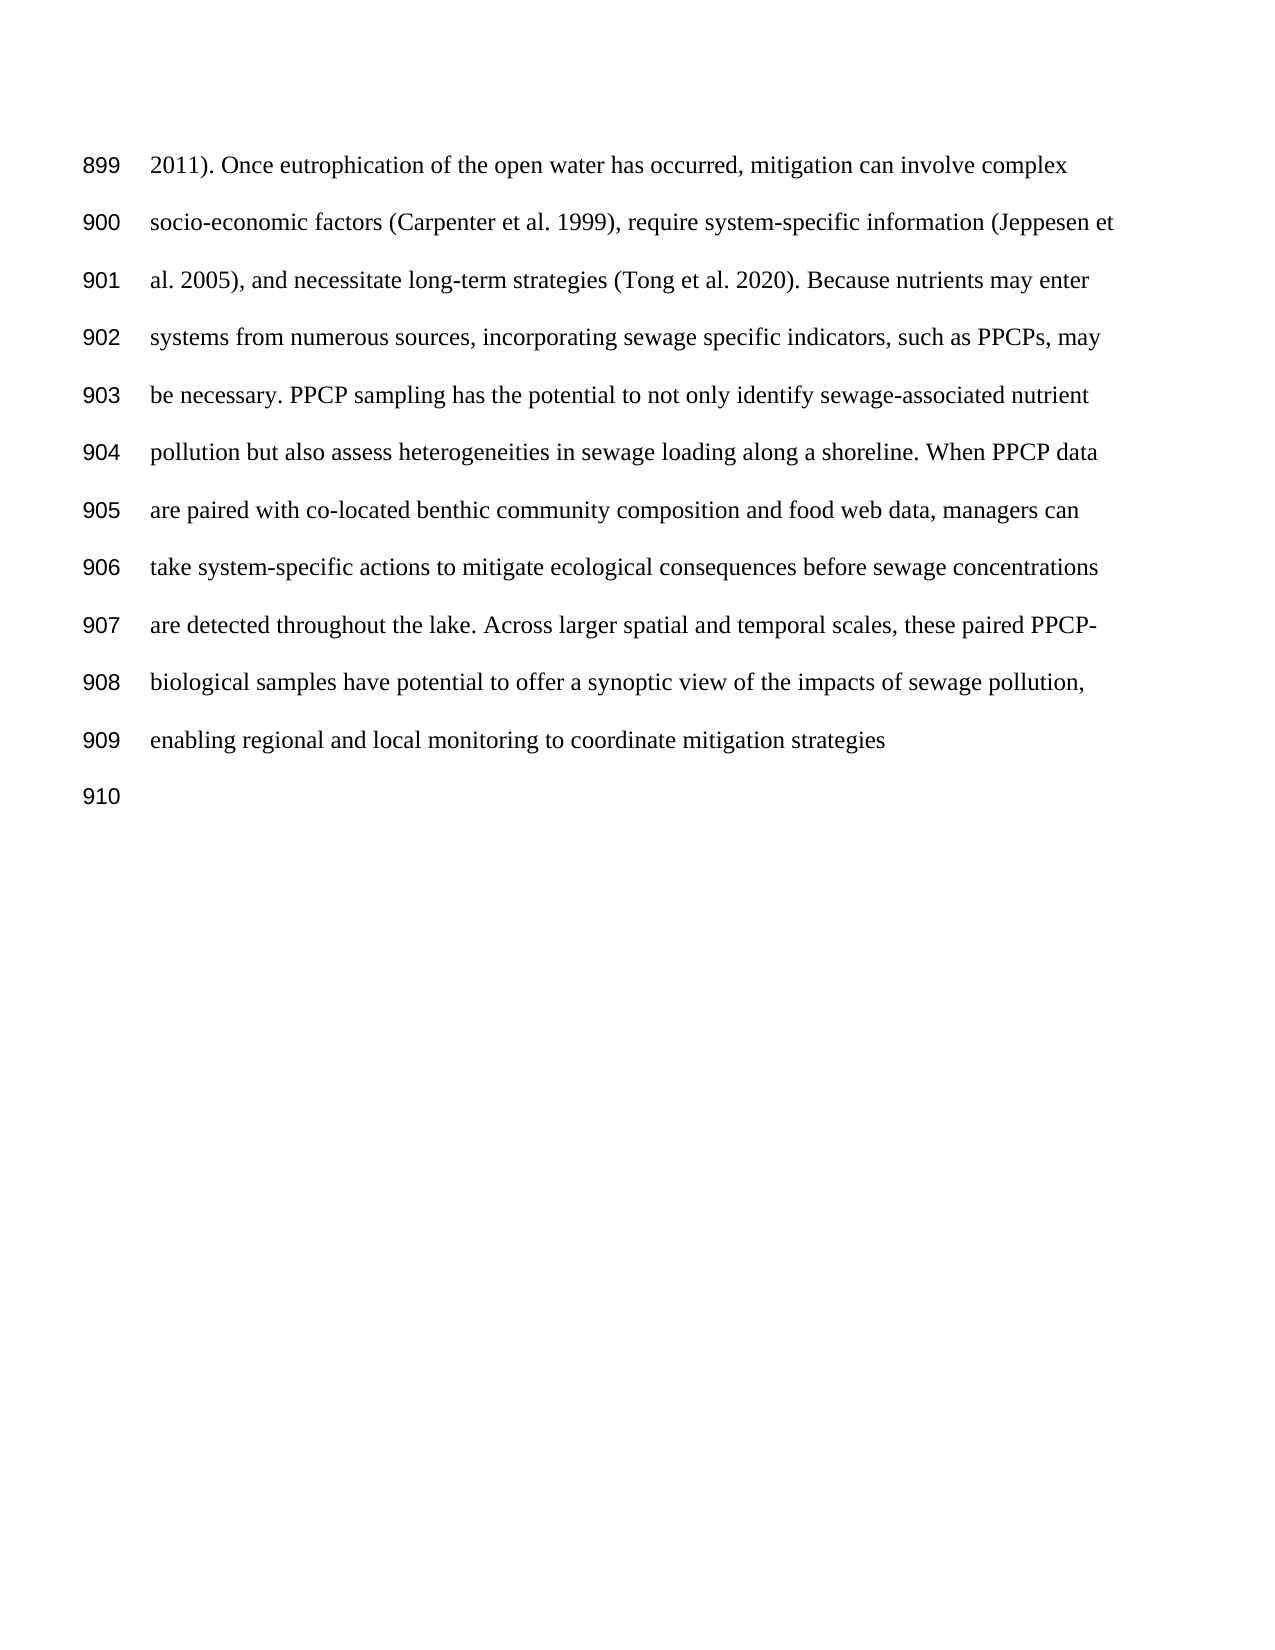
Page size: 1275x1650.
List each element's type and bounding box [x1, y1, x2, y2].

text [150, 150, 1125, 754]
